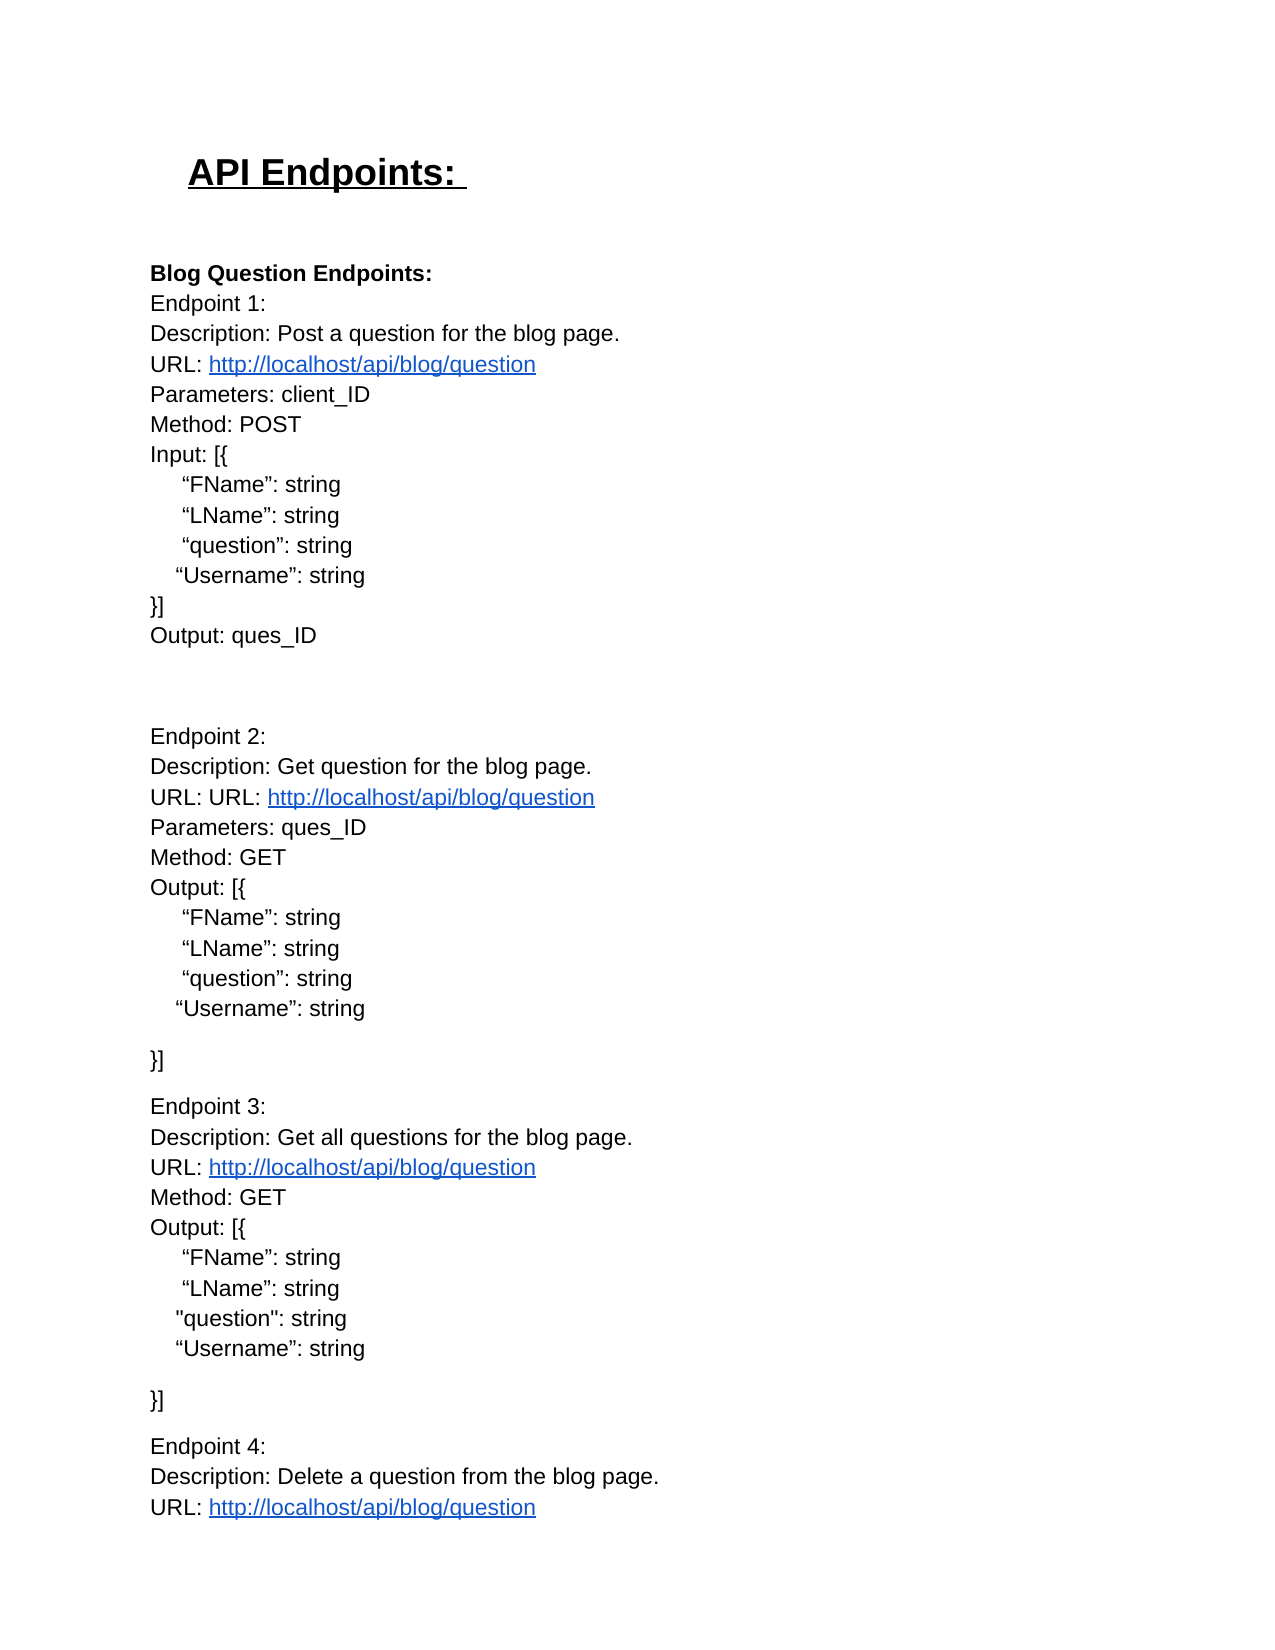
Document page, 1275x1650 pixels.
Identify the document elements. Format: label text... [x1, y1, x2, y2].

text “LName”: string [150, 502, 1125, 528]
text Description: Delete a question from the blog page. [150, 1463, 1125, 1490]
text “LName”: string [150, 934, 1125, 961]
text “question”: string [150, 965, 1125, 991]
text Endpoint 2: [150, 723, 1125, 749]
text Output: ques_ID [150, 622, 1125, 649]
text URL: http://localhost/api/blog/question [150, 351, 1125, 377]
text "question": string [150, 1305, 1125, 1331]
text Blog Question Endpoints: [150, 260, 1125, 286]
text Input: [{ [150, 441, 1125, 468]
text Description: Get all questions for the blog page. [150, 1123, 1125, 1150]
text “Username”: string [150, 995, 1125, 1021]
text }] [150, 1386, 1125, 1412]
text “FName”: string [150, 1244, 1125, 1271]
text Method: GET [150, 844, 1125, 870]
text URL: http://localhost/api/blog/question [150, 1493, 1125, 1520]
text “Username”: string [150, 562, 1125, 588]
text }] [150, 592, 1125, 619]
text URL: http://localhost/api/blog/question [150, 1154, 1125, 1180]
text Method: GET [150, 1184, 1125, 1210]
text URL: URL: http://localhost/api/blog/question [150, 783, 1125, 810]
text API Endpoints: [187, 150, 1125, 193]
text Output: [{ [150, 1214, 1125, 1240]
text “Username”: string [150, 1335, 1125, 1361]
text Endpoint 3: [150, 1093, 1125, 1119]
text Description: Post a question for the blog page. [150, 320, 1125, 347]
text }] [150, 1046, 1125, 1072]
text “FName”: string [150, 471, 1125, 498]
text “LName”: string [150, 1274, 1125, 1301]
text Endpoint 1: [150, 290, 1125, 317]
text Endpoint 4: [150, 1433, 1125, 1459]
text “question”: string [150, 532, 1125, 558]
text “FName”: string [150, 904, 1125, 931]
text Description: Get question for the blog page. [150, 753, 1125, 780]
text Parameters: ques_ID [150, 814, 1125, 840]
text Parameters: client_ID [150, 381, 1125, 407]
text Method: POST [150, 411, 1125, 437]
text Output: [{ [150, 874, 1125, 901]
